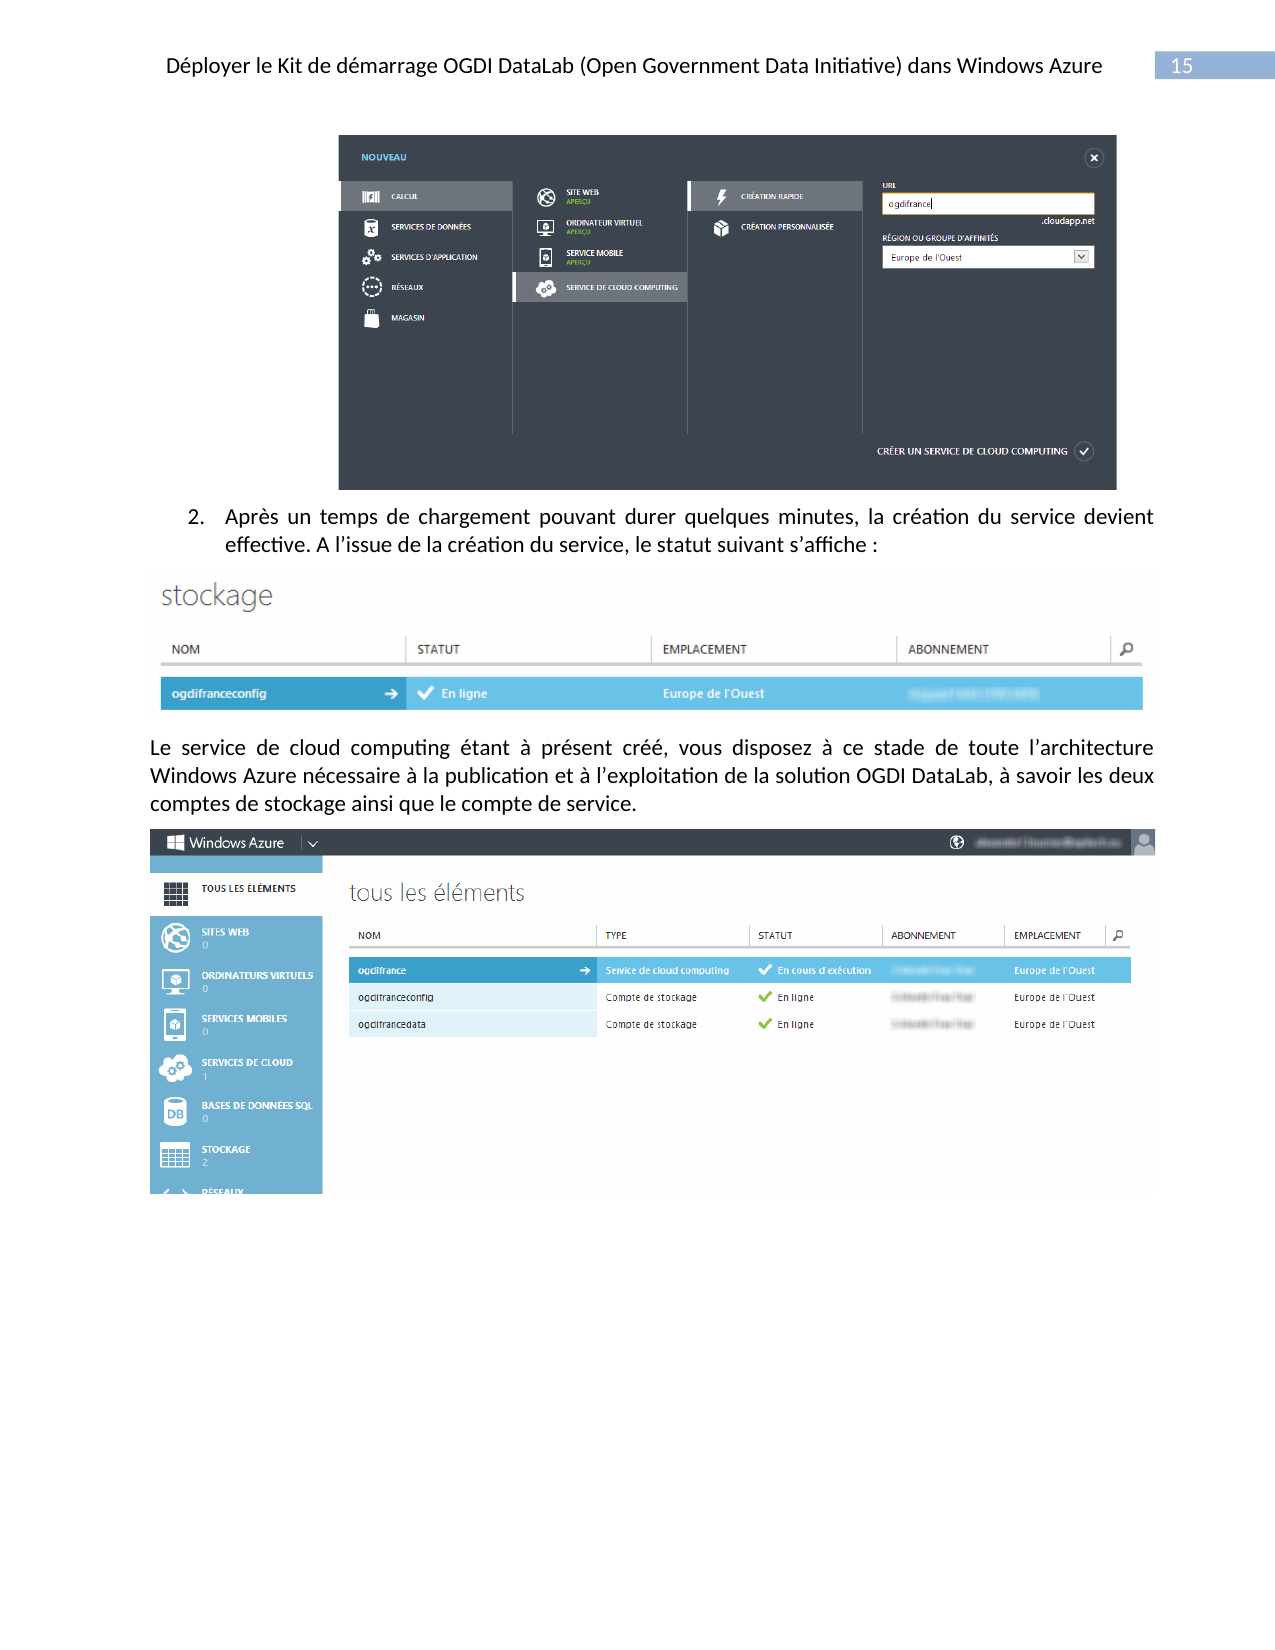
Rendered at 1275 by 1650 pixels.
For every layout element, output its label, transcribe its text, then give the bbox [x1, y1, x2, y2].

picture [150, 829, 1155, 1194]
list Après un temps de chargement pouvant durer quelques minutes, la création du service devient effective. A l’issue de la création du service, le statut suivant s’affiche : [187, 502, 1155, 558]
text Le service de cloud computing étant à présent créé, vous disposez à ce stade de toute l’architecture Windows Azure nécessaire à la publication et à l’exploitation de la solution OGDI DataLab, à savoir les deux comptes de stockage ainsi que le compte de service. [150, 733, 1155, 817]
picture [150, 570, 1155, 721]
picture [338, 135, 1117, 490]
